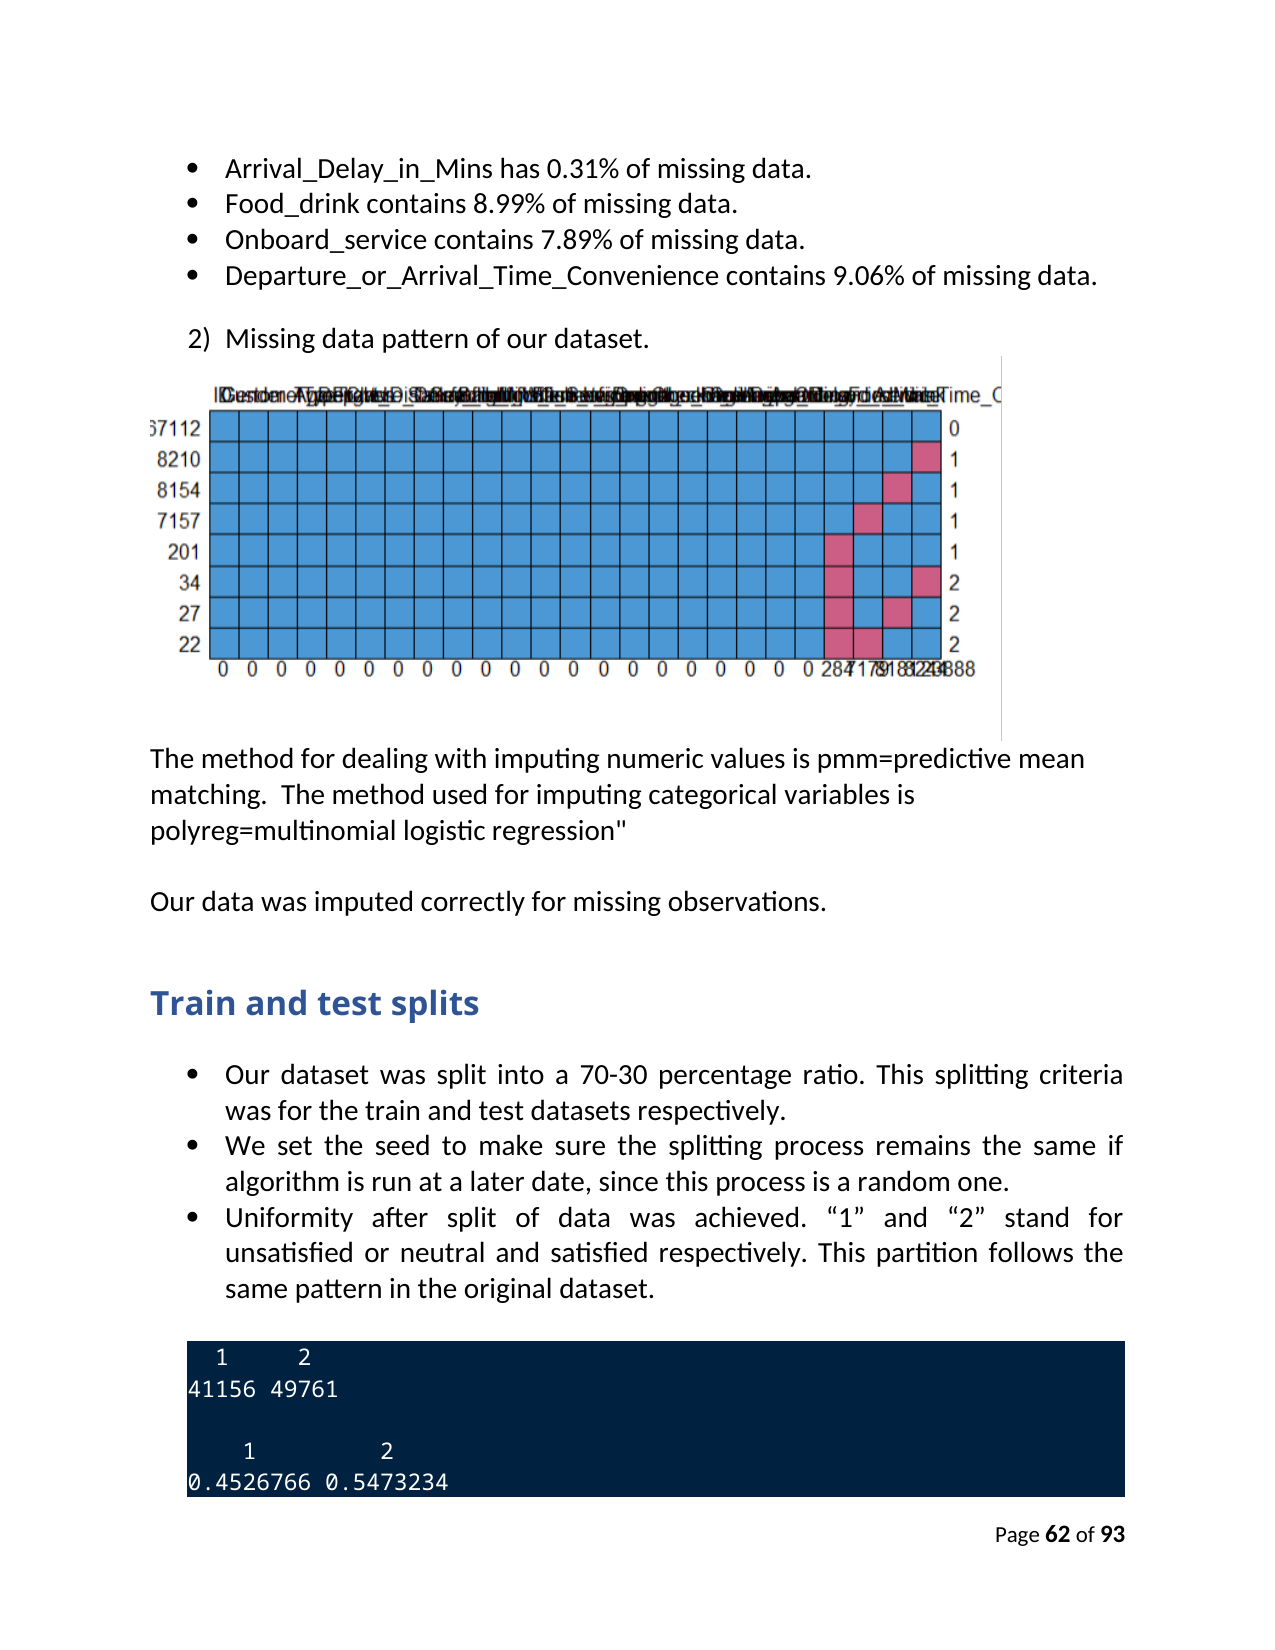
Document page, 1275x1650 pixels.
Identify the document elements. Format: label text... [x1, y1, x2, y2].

list Food_drink contains 8.99% of missing data. [187, 186, 1125, 221]
text The method for dealing with imputing numeric values is pmm=predictive mean matching. The method used for imputing categorical variables is polyreg=multinomial logistic regression" [150, 741, 1125, 847]
list Uniformity after split of data was achieved. “1” and “2” stand for unsatisfied or neutral and satisfied respectively. This partition follows the same pattern in the original dataset. [187, 1199, 1125, 1306]
list Departure_or_Arrival_Time_Convenience contains 9.06% of missing data. [187, 257, 1125, 292]
text 1 2 [187, 1435, 1125, 1466]
list Onboard_service contains 7.89% of missing data. [187, 221, 1125, 257]
list Missing data pattern of our dataset. [187, 321, 1125, 356]
text 0.4526766 0.5473234 [187, 1466, 1125, 1497]
text Our data was imputed correctly for missing observations. [150, 883, 1125, 919]
text 1 2 [187, 1341, 1125, 1372]
list Arrival_Delay_in_Mins has 0.31% of missing data. [187, 150, 1125, 186]
subtitle Train and test splits [150, 979, 1125, 1025]
list We set the seed to make sure the splitting process remains the same if algorithm is run at a later date, since this process is a random one. [187, 1127, 1125, 1199]
list Our dataset was split into a 70-30 percentage ratio. This splitting criteria was for the train and test datasets respectively. [187, 1056, 1125, 1127]
picture [150, 356, 1002, 741]
text 41156 49761 [187, 1372, 1125, 1404]
